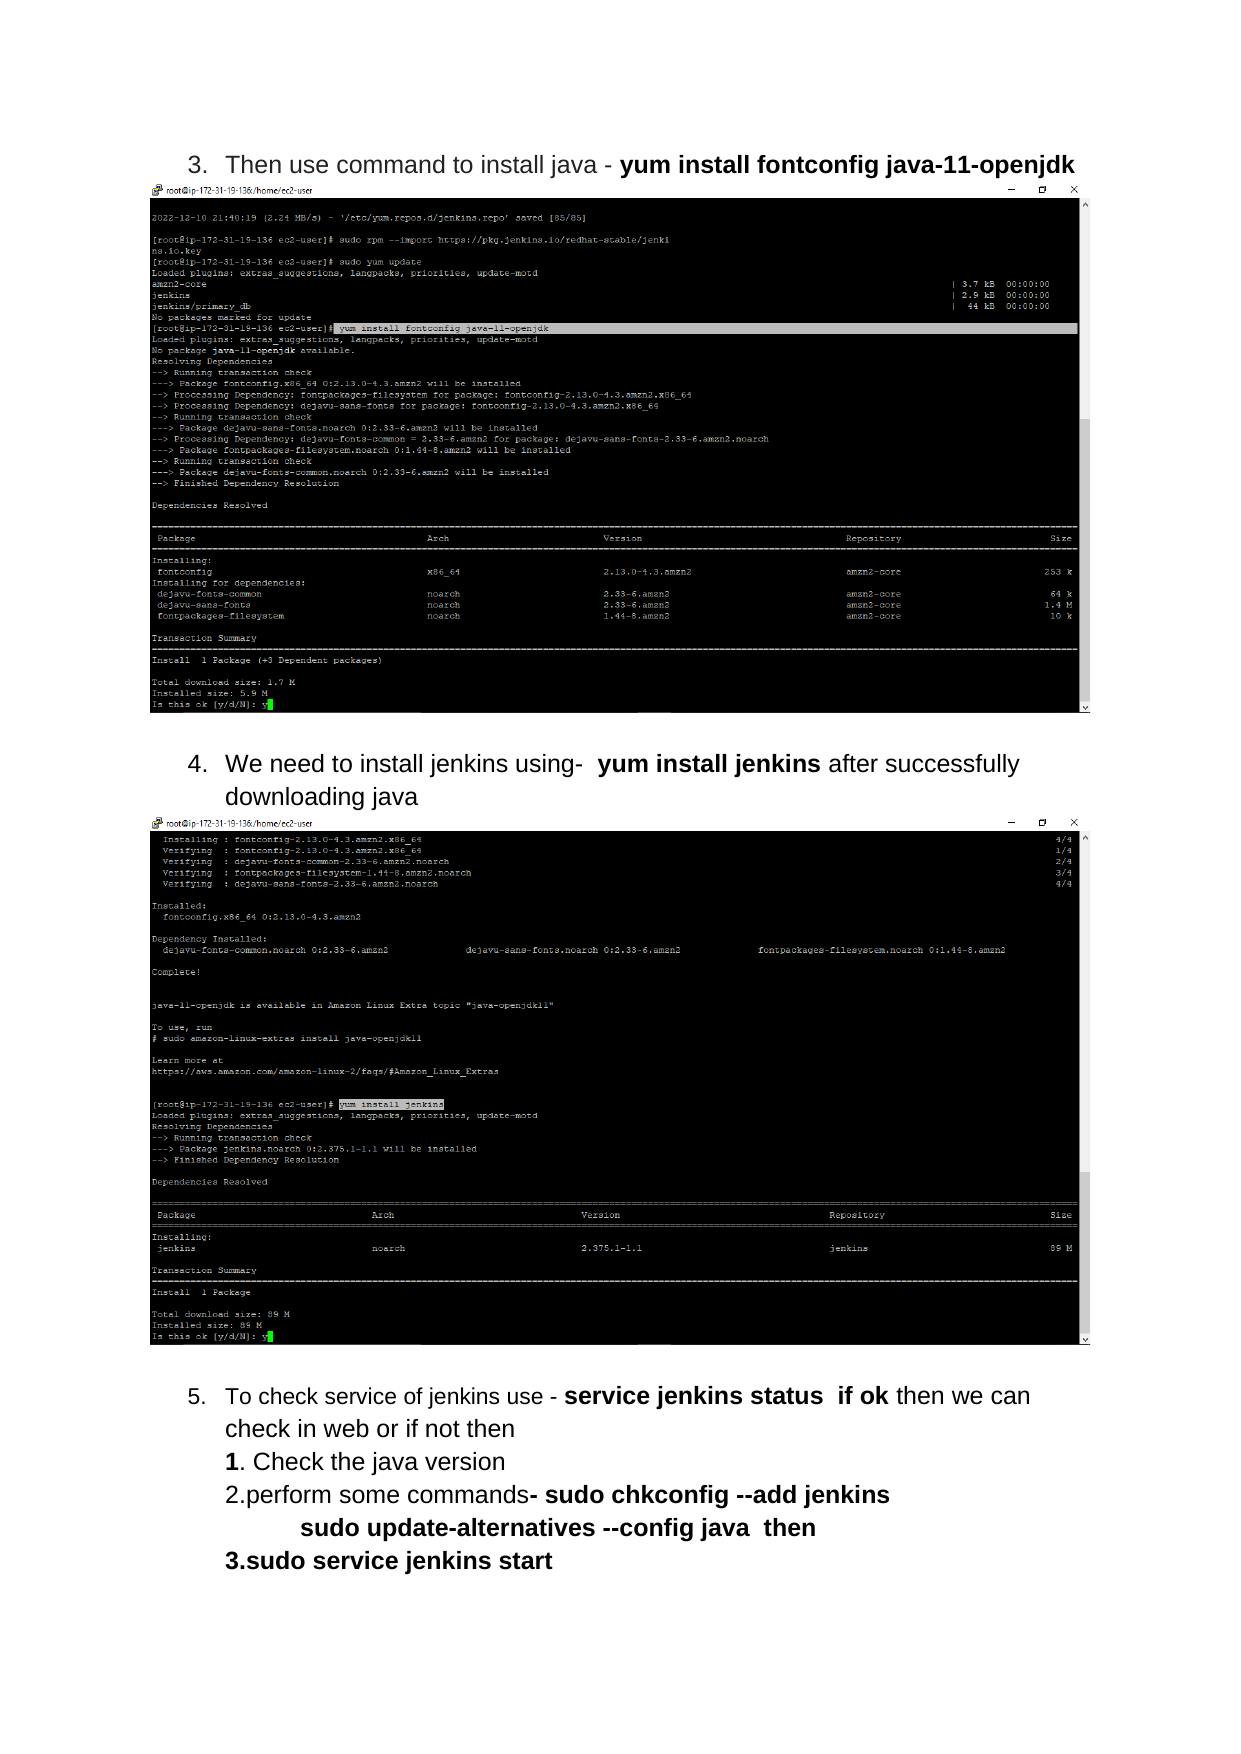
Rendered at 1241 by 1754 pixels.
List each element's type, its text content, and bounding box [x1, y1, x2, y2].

list To check service of jenkins use - service jenkins status if ok then we can check in web or if not then [187, 1381, 1090, 1443]
text 2.perform some commands- sudo chkconfig --add jenkins [225, 1480, 1090, 1509]
list Then use command to install java - yum install fontconfig java-11-openjdk [613, 150, 1090, 179]
text sudo update-alternatives --config java then [225, 1513, 1090, 1542]
picture [150, 183, 1091, 713]
picture [150, 815, 1091, 1345]
text 3.sudo service jenkins start [150, 1546, 1090, 1575]
list We need to install jenkins using- yum install jenkins after successfully downloading java [187, 749, 1090, 811]
text 1. Check the java version [225, 1447, 1090, 1476]
